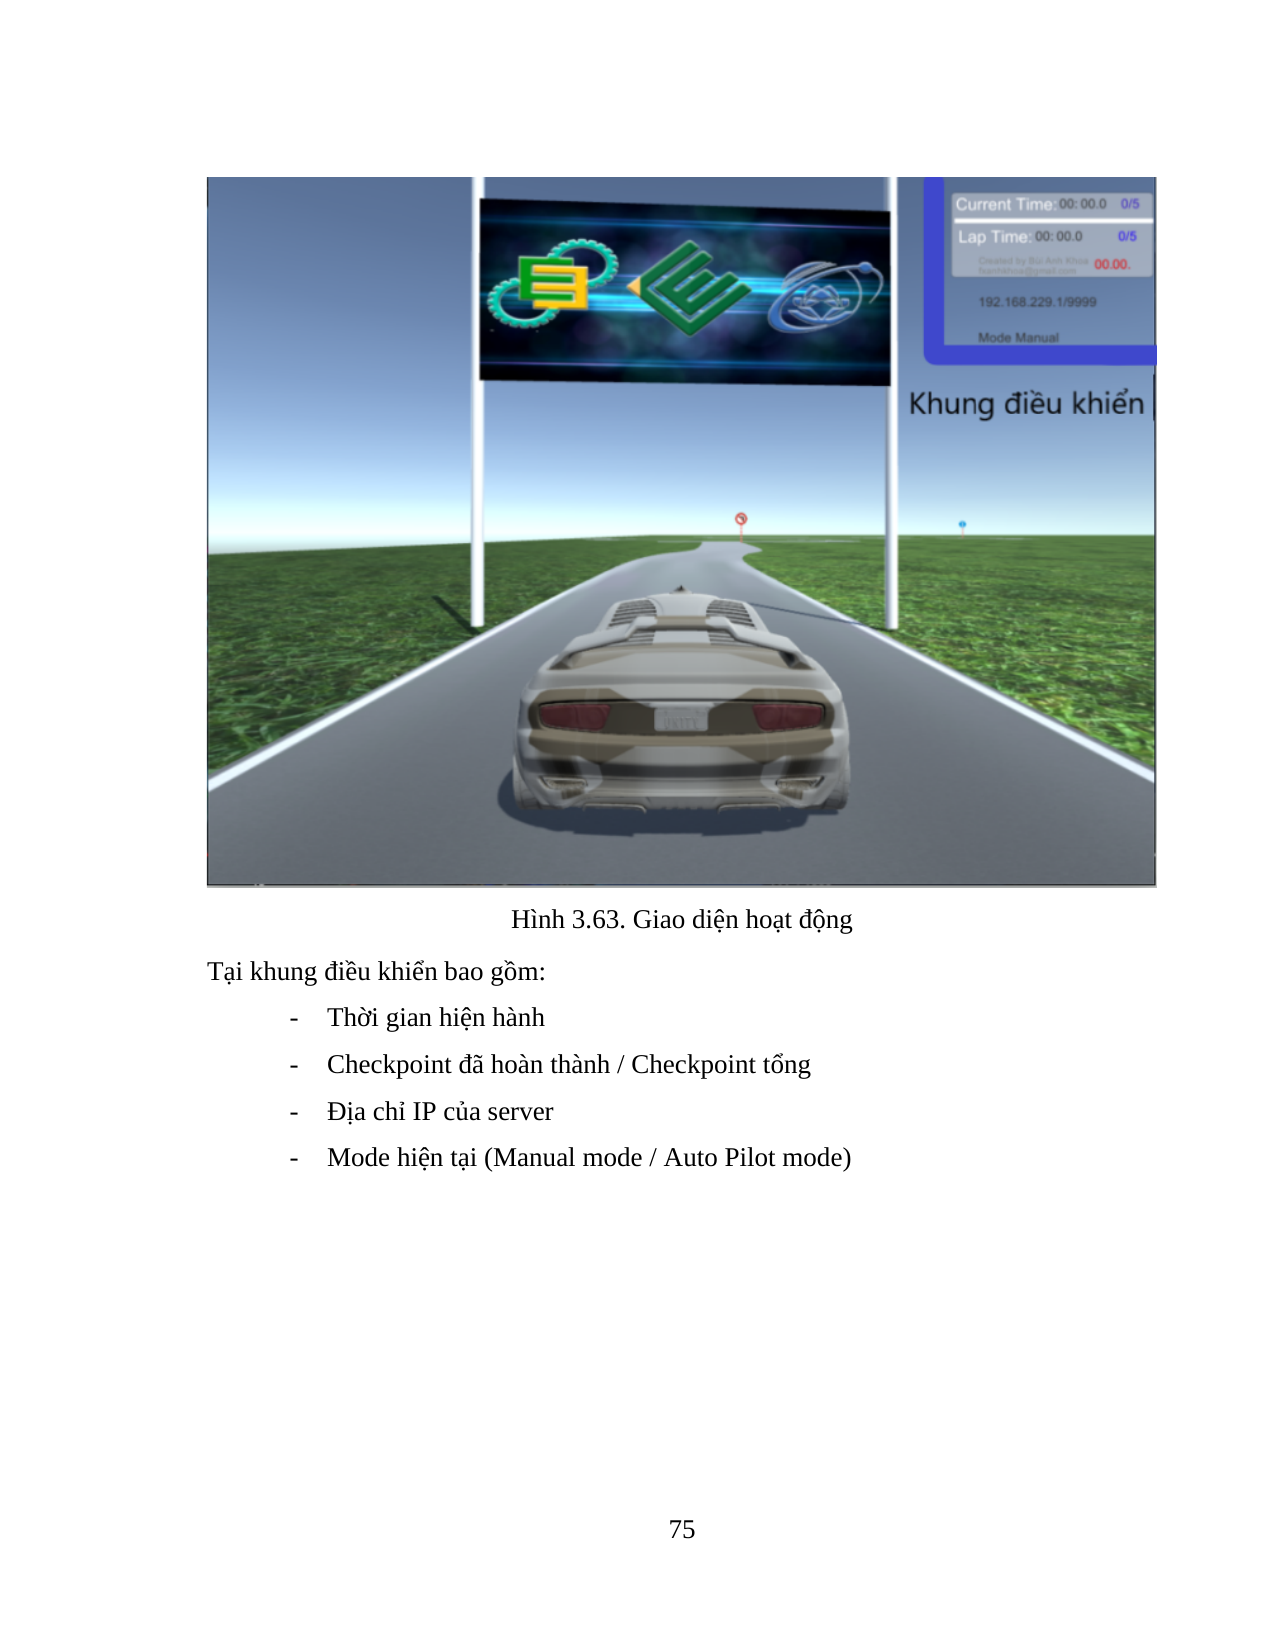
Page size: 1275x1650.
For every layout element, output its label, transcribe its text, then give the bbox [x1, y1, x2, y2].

list Mode hiện tại (Manual mode / Auto Pilot mode) [289, 1141, 1157, 1172]
text Tại khung điều khiển bao gồm: [207, 955, 1157, 986]
list Thời gian hiện hành [289, 1001, 1157, 1032]
list Checkpoint đã hoàn thành / Checkpoint tổng [289, 1048, 1157, 1079]
picture [206, 177, 1157, 888]
list Địa chỉ IP của server [289, 1095, 1157, 1126]
